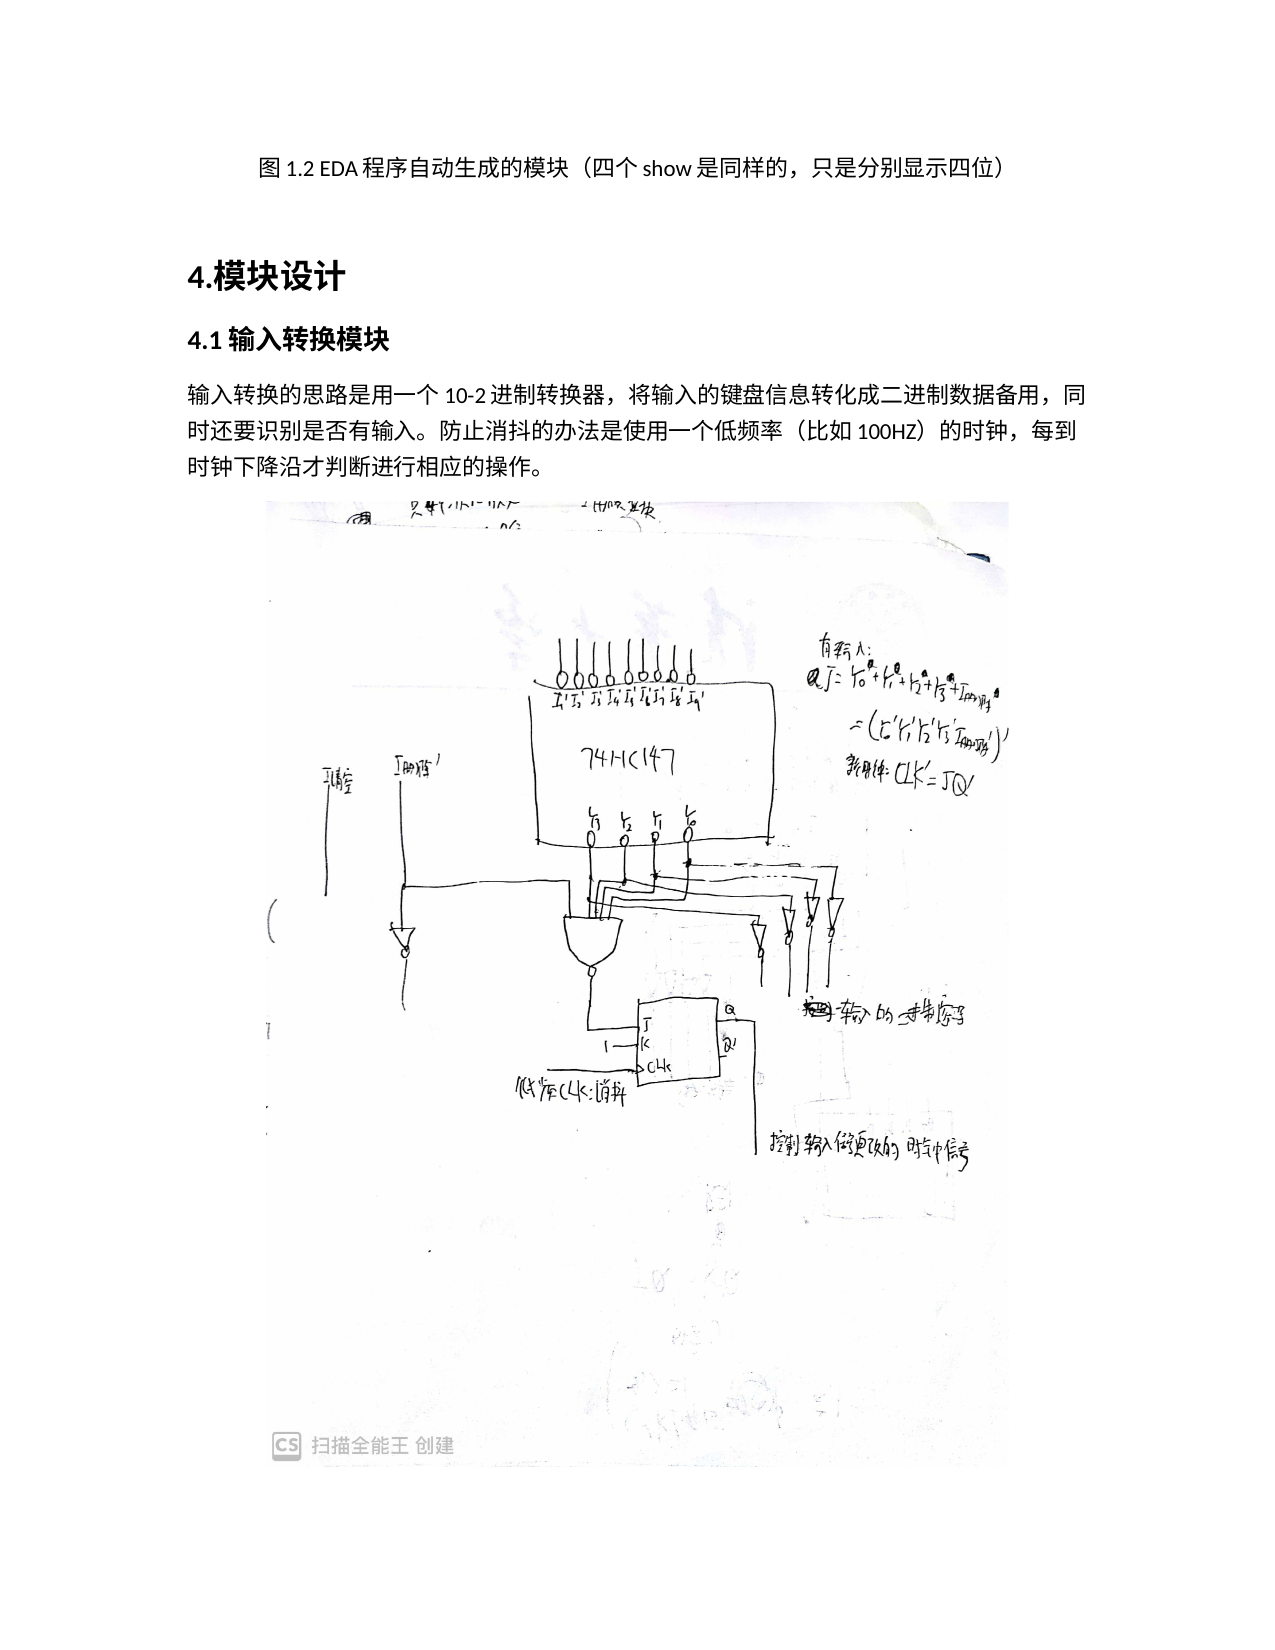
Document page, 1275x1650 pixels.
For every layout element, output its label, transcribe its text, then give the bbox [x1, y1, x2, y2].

text 4.1 输入转换模块 [187, 318, 1087, 357]
text 图1.2 EDA程序自动生成的模块（四个show是同样的，只是分别显示四位） [187, 150, 1087, 183]
picture [266, 501, 1009, 1467]
text 4.模块设计 [187, 249, 1087, 298]
text 输入转换的思路是用一个10-2进制转换器，将输入的键盘信息转化成二进制数据备用，同时还要识别是否有输入。防止消抖的办法是使用一个低频率（比如100HZ）的时钟，每到时钟下降沿才判断进行相应的操作。 [187, 377, 1087, 482]
